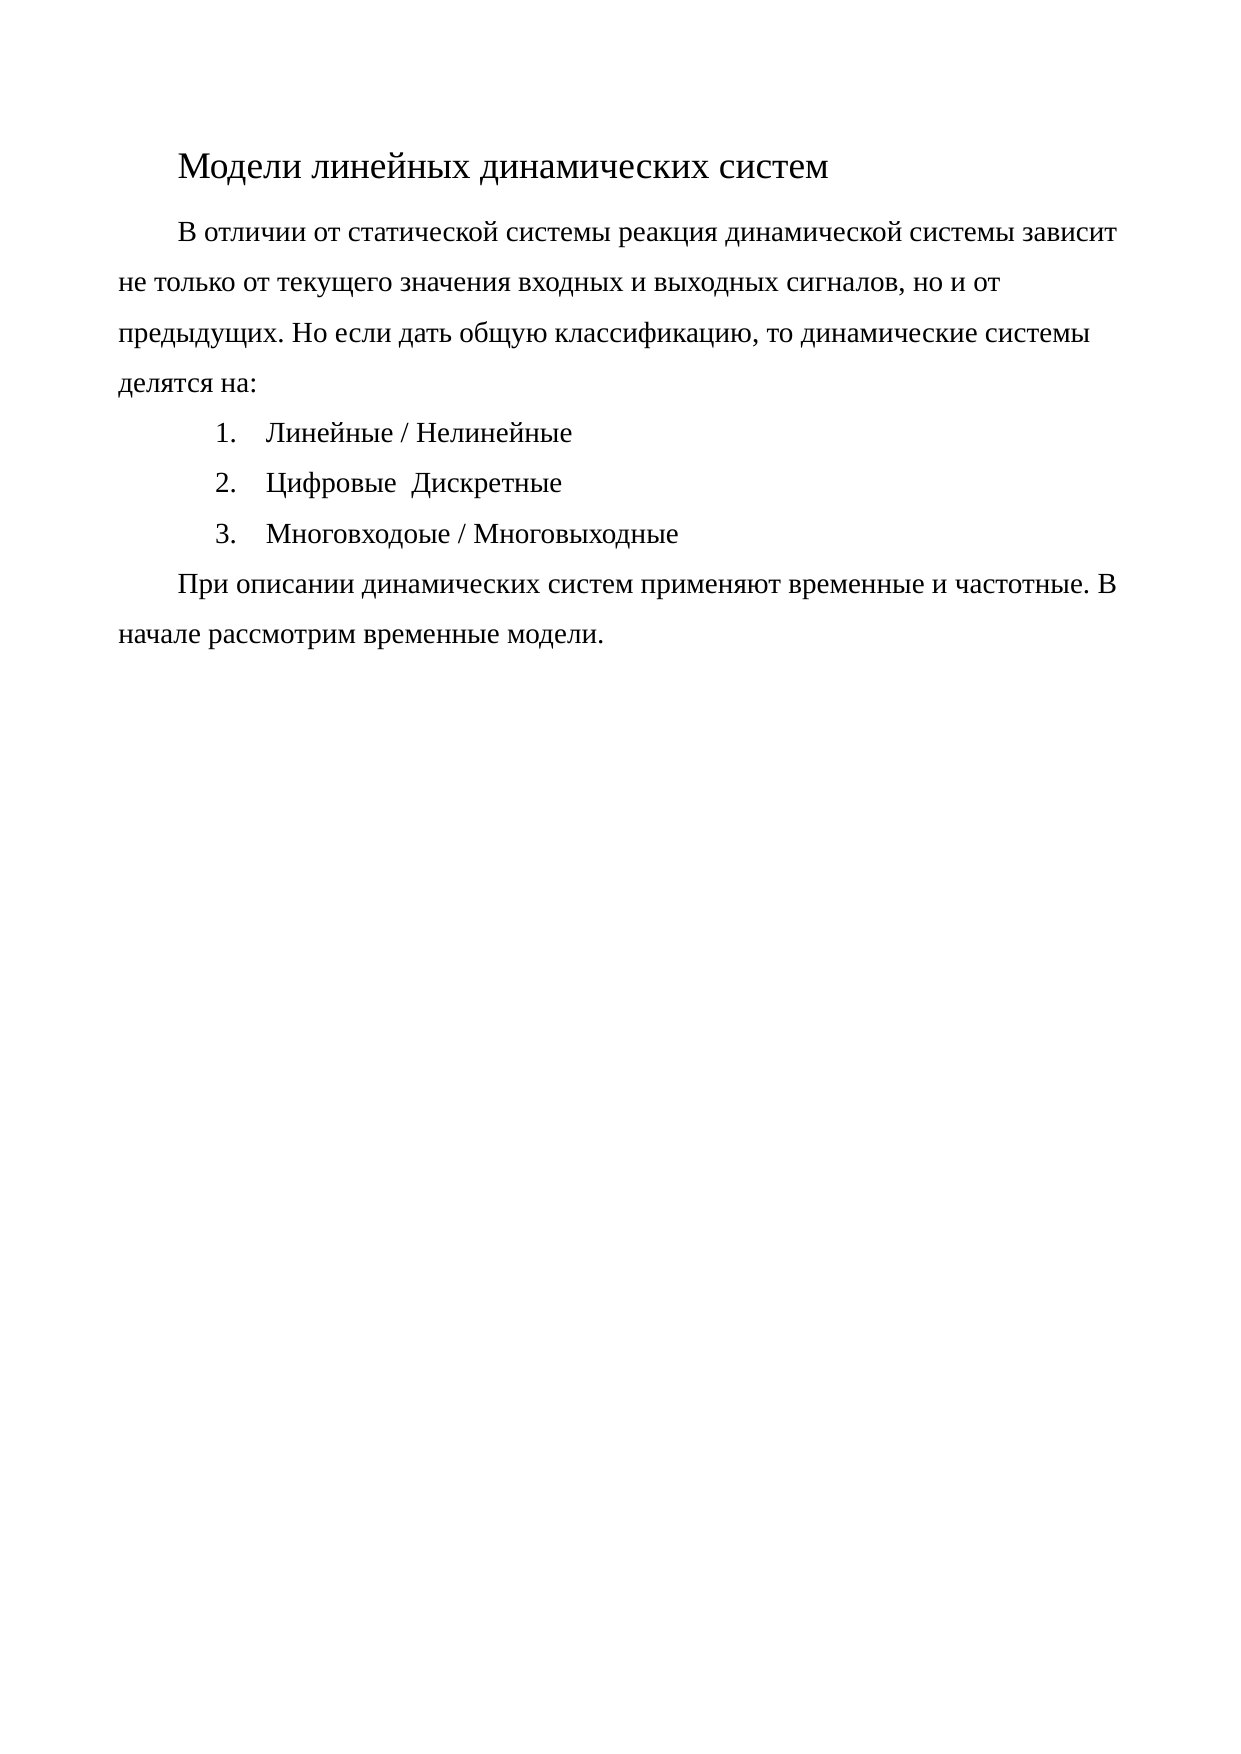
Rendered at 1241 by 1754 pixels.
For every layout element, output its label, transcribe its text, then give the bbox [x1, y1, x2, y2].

subtitle Модели линейных динамических систем [118, 143, 1122, 186]
text В отличии от статической системы реакция динамической системы зависит не только от текущего значения входных и выходных сигналов, но и от предыдущих. Но если дать общую классификацию, то динамические системы делятся на: [118, 214, 1122, 398]
list Многовходоые / Многовыходные [156, 516, 1122, 549]
text При описании динамических систем применяют временные и частотные. В начале рассмотрим временные модели. [118, 566, 1122, 650]
list Цифровые Дискретные [156, 466, 1122, 499]
list Линейные / Нелинейные [156, 415, 1122, 449]
